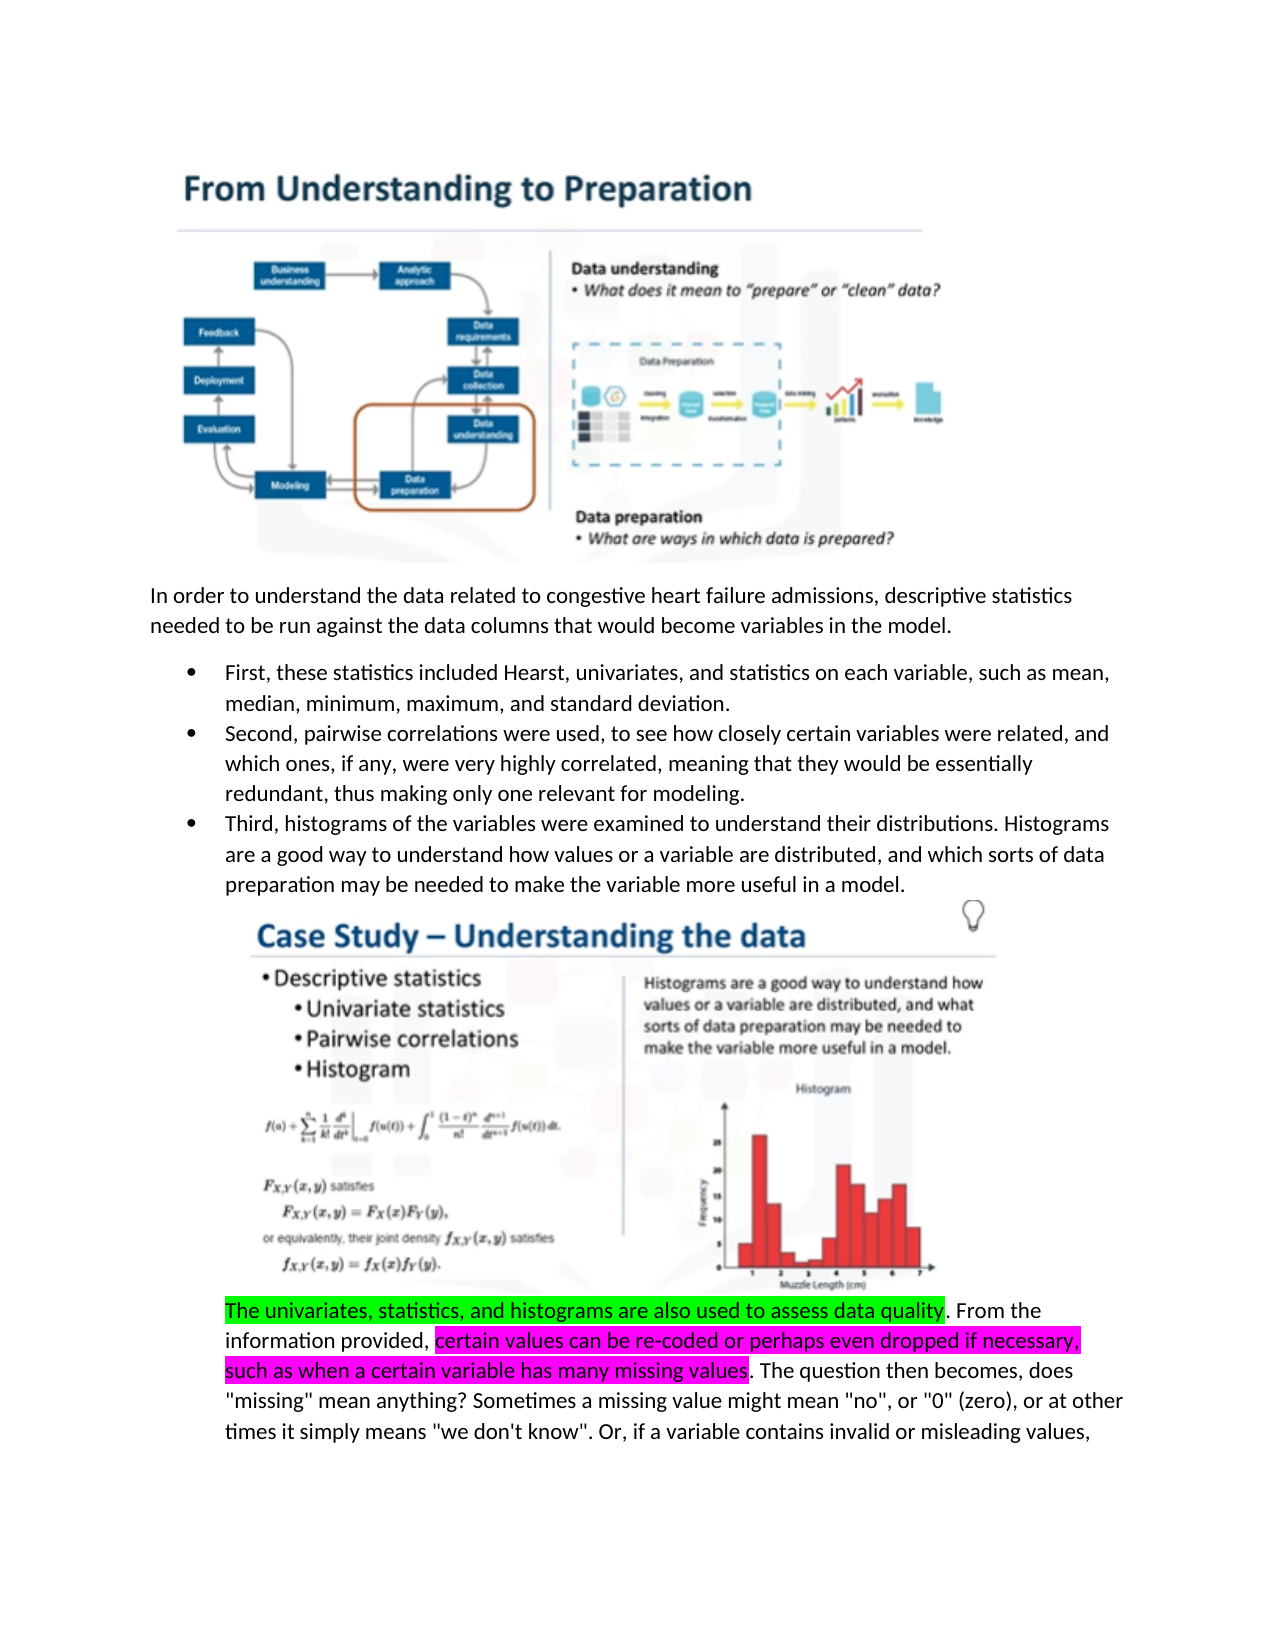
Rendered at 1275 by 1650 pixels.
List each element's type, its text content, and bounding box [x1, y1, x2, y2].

picture [150, 150, 972, 563]
list Third, histograms of the variables were examined to understand their distributions. Histograms are a good way to understand how values or a variable are distributed, and which sorts of data preparation may be needed to make the variable more useful in a model. [187, 809, 1125, 898]
list Second, pairwise correlations were used, to see how closely certain variables were related, and which ones, if any, were very highly correlated, meaning that they would be essentially redundant, thus making only one relevant for modeling. [187, 719, 1125, 807]
text In order to understand the data related to congestive heart failure admissions, descriptive statistics needed to be run against the data columns that would become variables in the model. [150, 581, 1125, 639]
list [225, 1296, 1125, 1445]
list First, these statistics included Hearst, univariates, and statistics on each variable, such as mean, median, minimum, maximum, and standard deviation. [187, 658, 1125, 717]
picture [225, 900, 1008, 1294]
